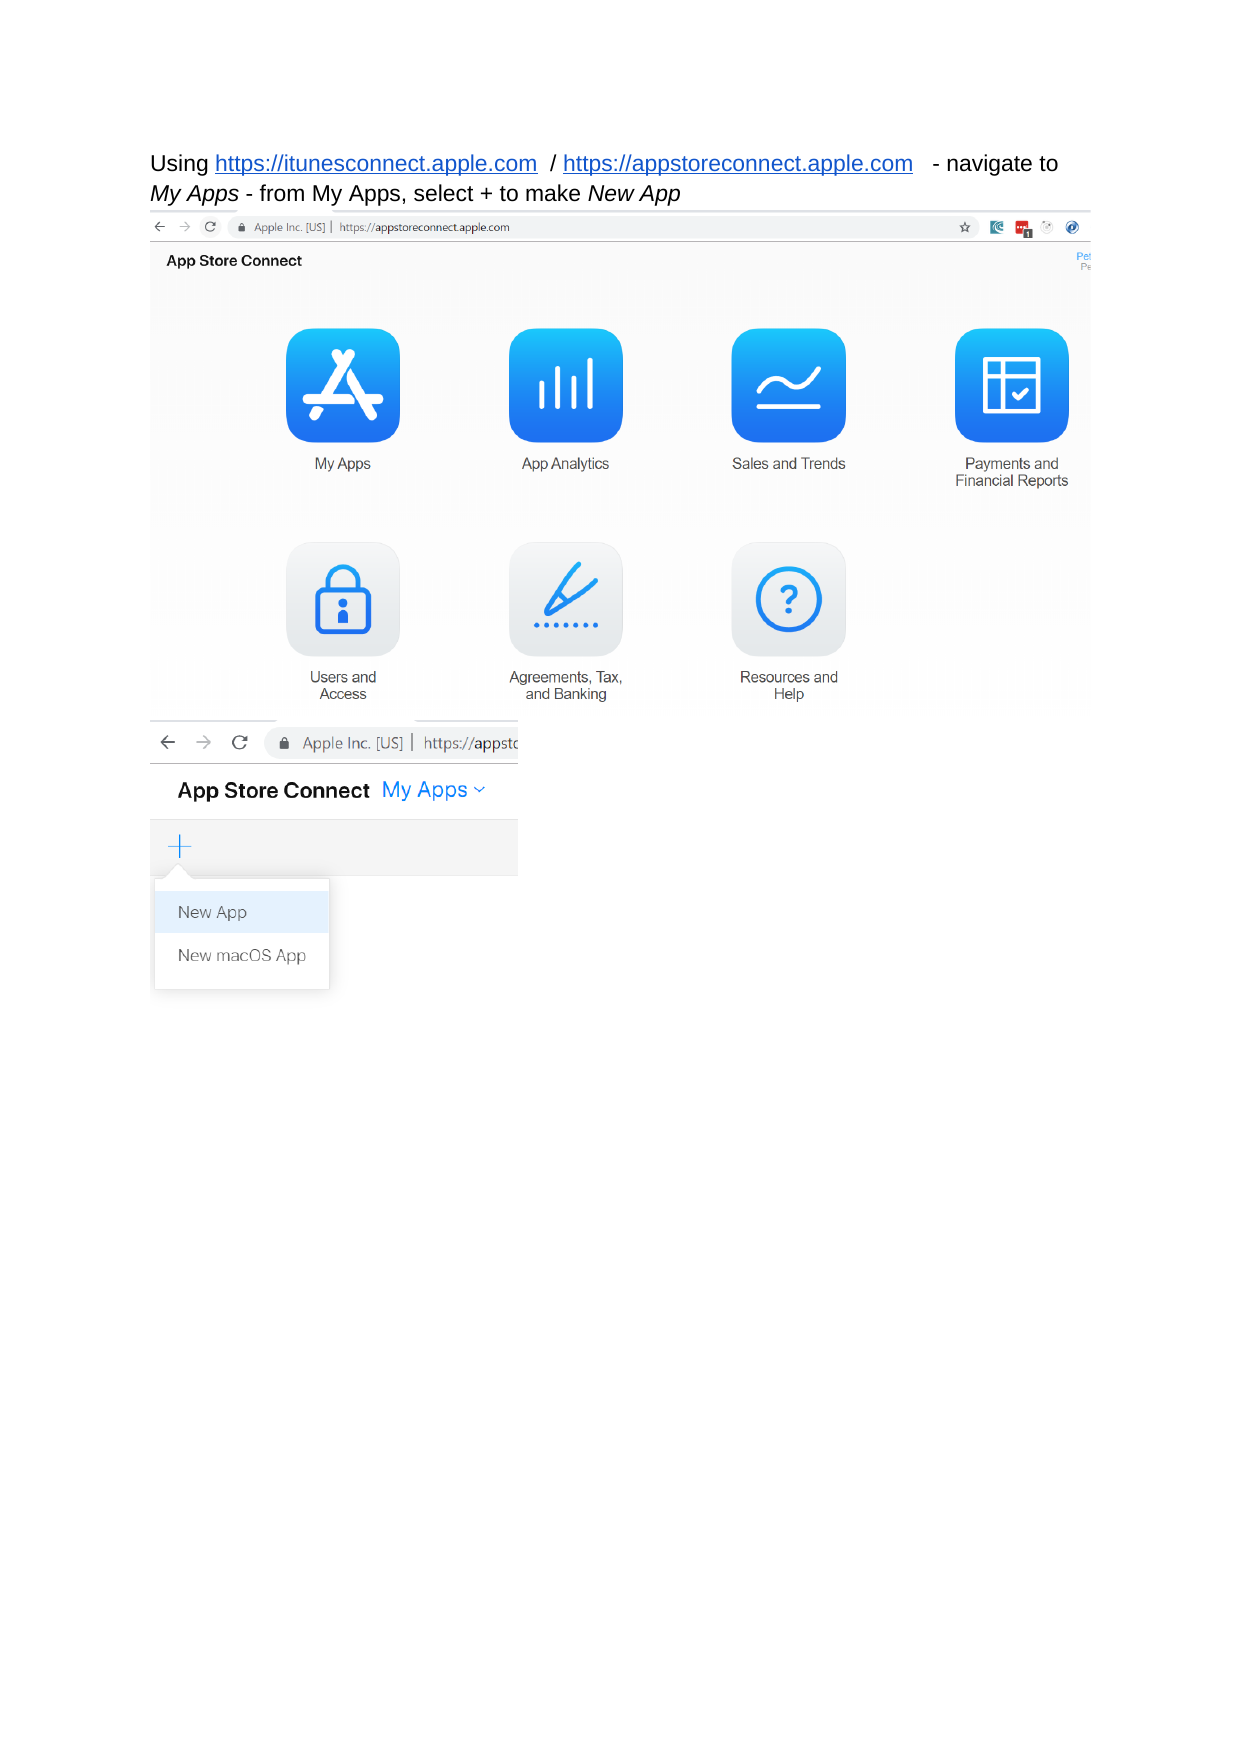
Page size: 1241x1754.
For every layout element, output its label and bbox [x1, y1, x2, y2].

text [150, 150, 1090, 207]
picture [150, 210, 1091, 717]
picture [150, 720, 518, 1022]
